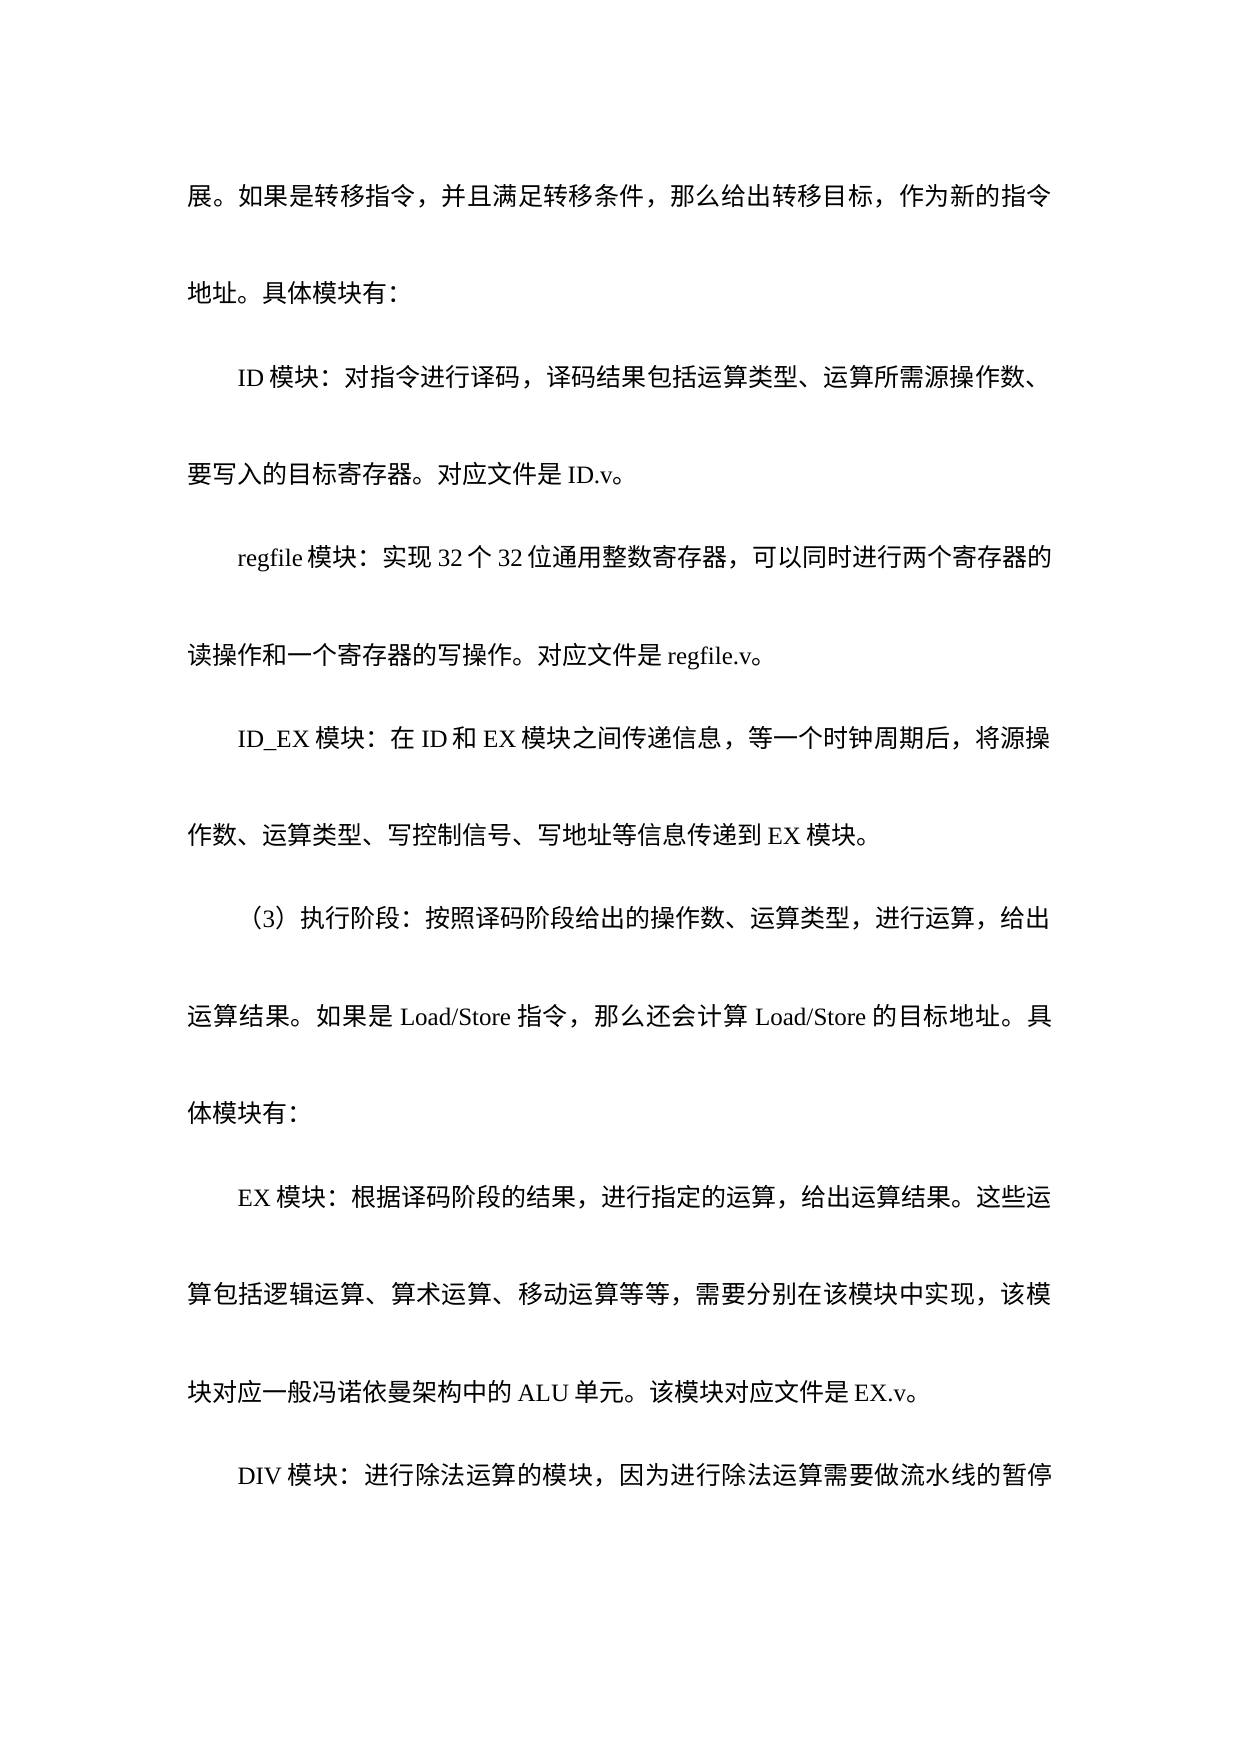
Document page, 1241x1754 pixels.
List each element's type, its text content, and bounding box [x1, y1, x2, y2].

list EX模块：根据译码阶段的结果，进行指定的运算，给出运算结果。这些运算包括逻辑运算、算术运算、移动运算等等，需要分别在该模块中实现，该模块对应一般冯诺依曼架构中的ALU单元。该模块对应文件是EX.v。 [187, 1163, 1053, 1423]
list （3）执行阶段：按照译码阶段给出的操作数、运算类型，进行运算，给出运算结果。如果是Load/Store指令，那么还会计算Load/Store的目标地址。具体模块有： [187, 884, 1053, 1144]
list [187, 162, 1053, 324]
list ID_EX模块：在ID和EX模块之间传递信息，等一个时钟周期后，将源操作数、运算类型、写控制信号、写地址等信息传递到EX模块。 [187, 704, 1053, 866]
list regfile模块：实现32个32位通用整数寄存器，可以同时进行两个寄存器的读操作和一个寄存器的写操作。对应文件是regfile.v。 [187, 523, 1053, 686]
list ID模块：对指令进行译码，译码结果包括运算类型、运算所需源操作数、要写入的目标寄存器。对应文件是ID.v。 [187, 343, 1053, 505]
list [187, 1441, 1053, 1506]
